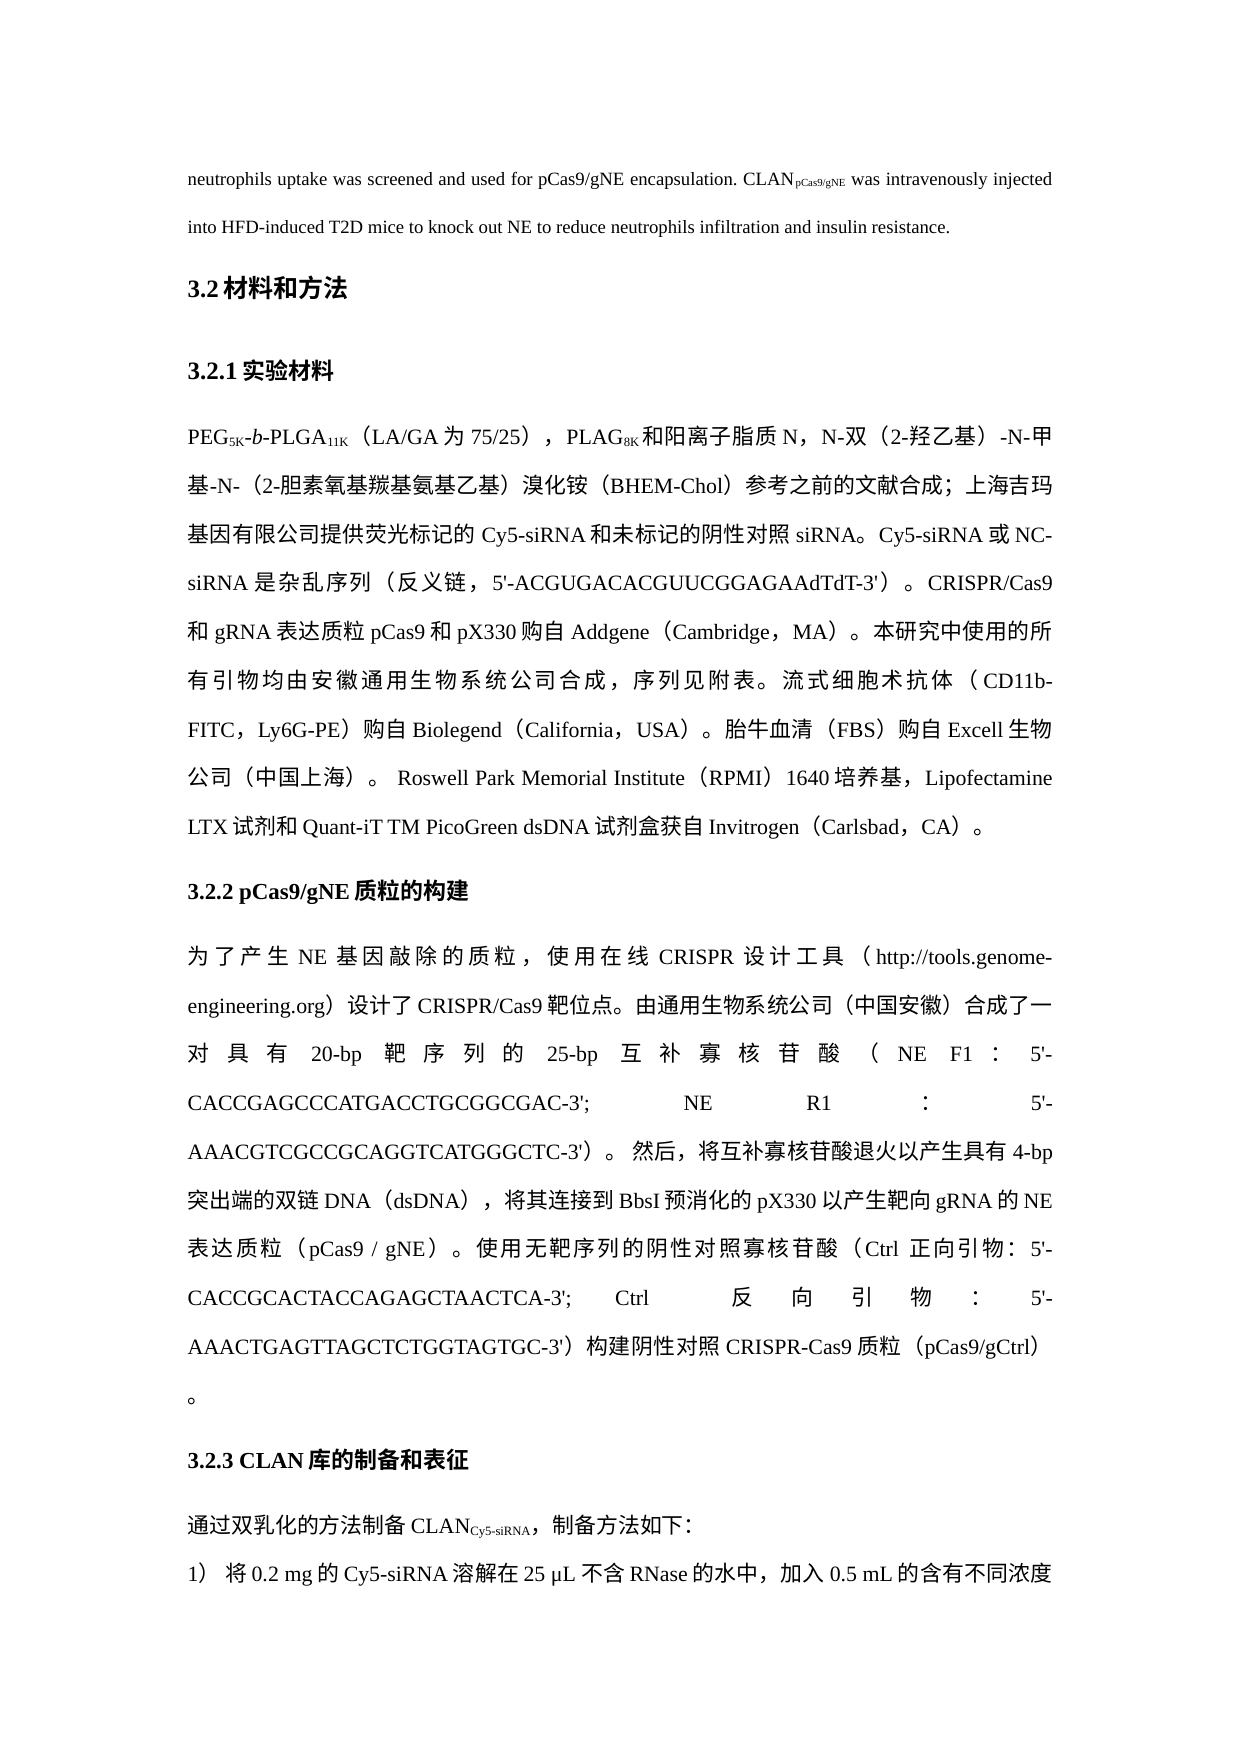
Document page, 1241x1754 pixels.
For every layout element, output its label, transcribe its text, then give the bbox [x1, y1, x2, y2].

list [187, 1556, 1053, 1588]
text 3.2.2 pCas9/gNE质粒的构建 [187, 857, 1053, 922]
text 3.2.1实验材料 [187, 337, 1053, 402]
text 通过双乳化的方法制备CLANCy5-siRNA，制备方法如下： [187, 1507, 1053, 1540]
text 3.2材料和方法 [187, 254, 1053, 319]
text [187, 162, 1053, 243]
text 3.2.3 CLAN库的制备和表征 [187, 1426, 1053, 1491]
text 为了产生NE基因敲除的质粒，使用在线CRISPR设计工具（http://tools.genome-engineering.org）设计了CRISPR/Cas9靶位点。由通用生物系统公司（中国安徽）合成了一对具有20-bp靶序列的25-bp互补寡核苷酸（NE F1：5'-CACCGAGCCCATGACCTGCGGCGAC-3'; NE R1：5'-AAACGTCGCCGCAGGTCATGGGCTC-3'）。 然后，将互补寡核苷酸退火以产生具有4-bp突出端的双链DNA（dsDNA），将其连接到BbsI预消化的pX330以产生靶向gRNA的NE表达质粒（pCas9 / gNE）。使用无靶序列的阴性对照寡核苷酸（Ctrl 正向引物：5'-CACCGCACTACCAGAGCTAACTCA-3'; Ctrl 反向引物：5'-AAACTGAGTTAGCTCTGGTAGTGC-3'）构建阴性对照CRISPR-Cas9质粒（pCas9/gCtrl）。 [187, 938, 1053, 1410]
text PEG5K-b-PLGA11K（LA/GA为75/25），PLAG8K和阳离子脂质N，N-双（2-羟乙基）-N-甲基-N-（2-胆素氧基羰基氨基乙基）溴化铵（BHEM-Chol）参考之前的文献合成；上海吉玛基因有限公司提供荧光标记的Cy5-siRNA和未标记的阴性对照siRNA。Cy5-siRNA或NC-siRNA是杂乱序列（反义链，5'-ACGUGACACGUUCGGAGAAdTdT-3'）。CRISPR/Cas9和gRNA表达质粒pCas9和pX330购自Addgene（Cambridge，MA）。本研究中使用的所有引物均由安徽通用生物系统公司合成，序列见附表。流式细胞术抗体（CD11b-FITC，Ly6G-PE）购自Biolegend（California，USA）。胎牛血清（FBS）购自Excell生物公司（中国上海）。 Roswell Park Memorial Institute（RPMI）1640培养基，Lipofectamine LTX试剂和Quant-iT TM PicoGreen dsDNA试剂盒获自Invitrogen（Carlsbad，CA）。 [187, 419, 1053, 841]
